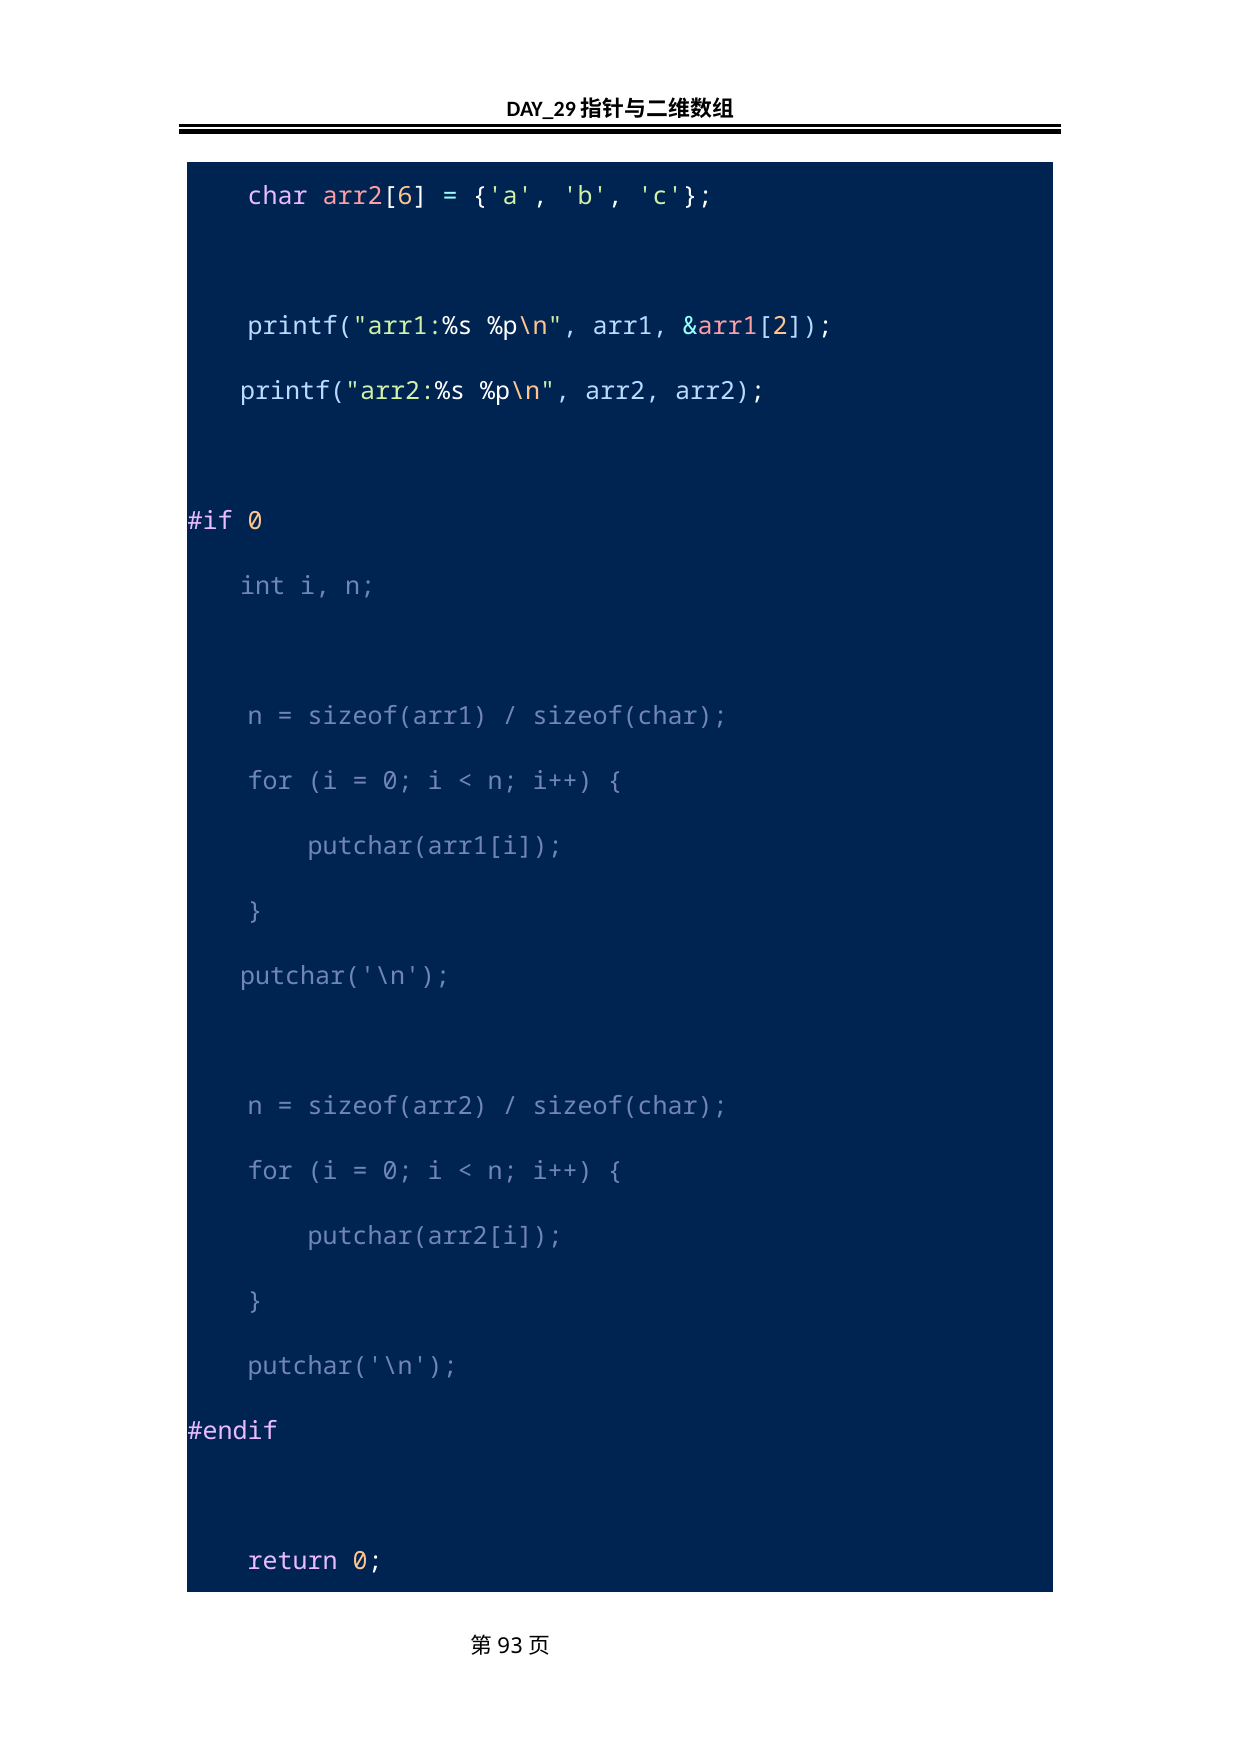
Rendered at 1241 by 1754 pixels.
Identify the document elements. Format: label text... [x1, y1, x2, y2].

text } [187, 877, 1053, 942]
text char arr2[6] = {'a', 'b', 'c'}; [187, 162, 1053, 227]
text putchar('\n'); [187, 942, 1053, 1007]
text #if 0 [187, 487, 1053, 552]
text printf("arr2:%s %p\n", arr2, arr2); [187, 357, 1053, 422]
text putchar('\n'); [187, 1332, 1053, 1397]
text } [187, 1267, 1053, 1332]
text for (i = 0; i < n; i++) { [187, 747, 1053, 812]
text putchar(arr1[i]); [187, 812, 1053, 877]
text putchar(arr2[i]); [187, 1202, 1053, 1267]
text int i, n; [187, 552, 1053, 617]
text for (i = 0; i < n; i++) { [187, 1137, 1053, 1202]
text #endif [187, 1397, 1053, 1462]
text printf("arr1:%s %p\n", arr1, &arr1[2]); [187, 292, 1053, 357]
text return 0; [187, 1527, 1053, 1592]
text n = sizeof(arr1) / sizeof(char); [187, 682, 1053, 747]
text n = sizeof(arr2) / sizeof(char); [187, 1072, 1053, 1137]
